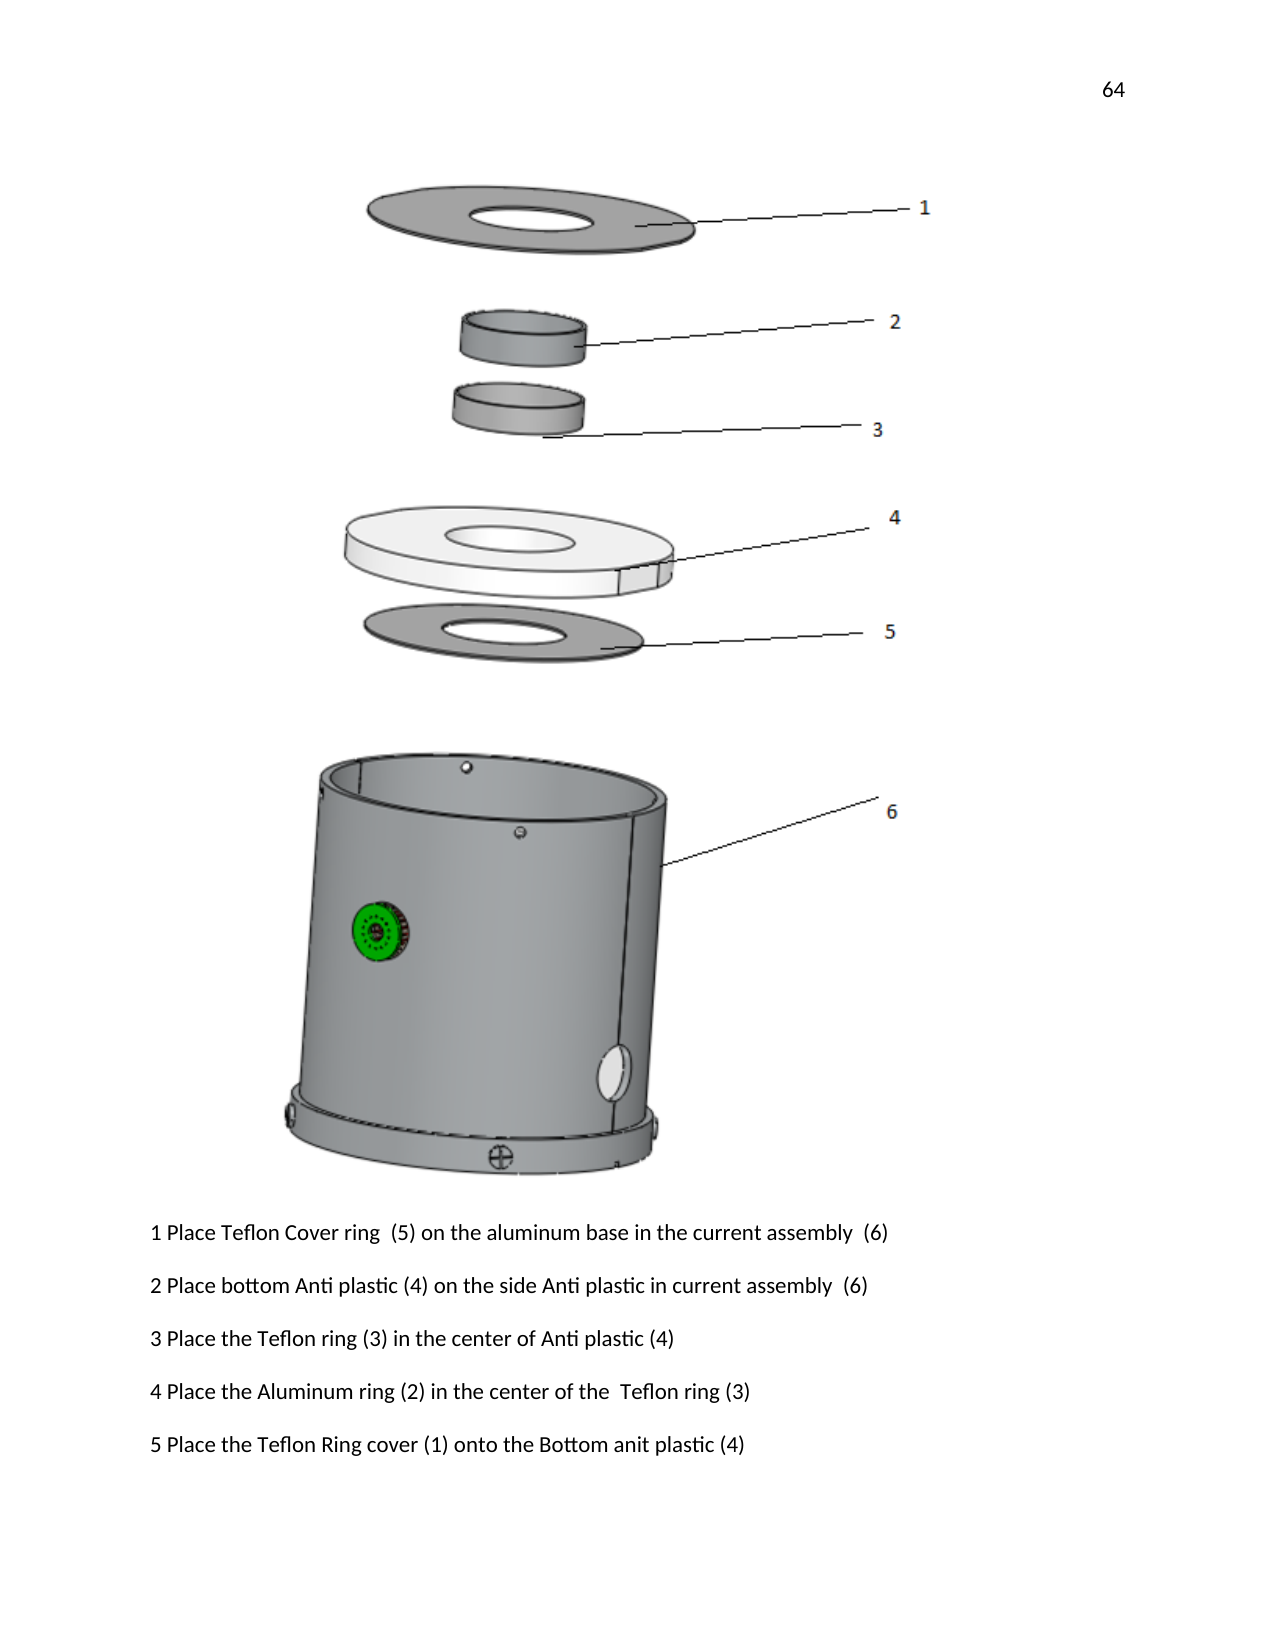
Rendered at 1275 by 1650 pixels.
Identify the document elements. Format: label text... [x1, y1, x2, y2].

text 2 Place bottom Anti plastic (4) on the side Anti plastic in current assembly (6) [150, 1271, 1125, 1299]
picture [196, 150, 1079, 1193]
text 4 Place the Aluminum ring (2) in the center of the Teflon ring (3) [150, 1377, 1125, 1405]
text 5 Place the Teflon Ring cover (1) onto the Bottom anit plastic (4) [150, 1430, 1125, 1458]
text 3 Place the Teflon ring (3) in the center of Anti plastic (4) [150, 1324, 1125, 1352]
text 1 Place Teflon Cover ring (5) on the aluminum base in the current assembly (6) [150, 1218, 1125, 1246]
